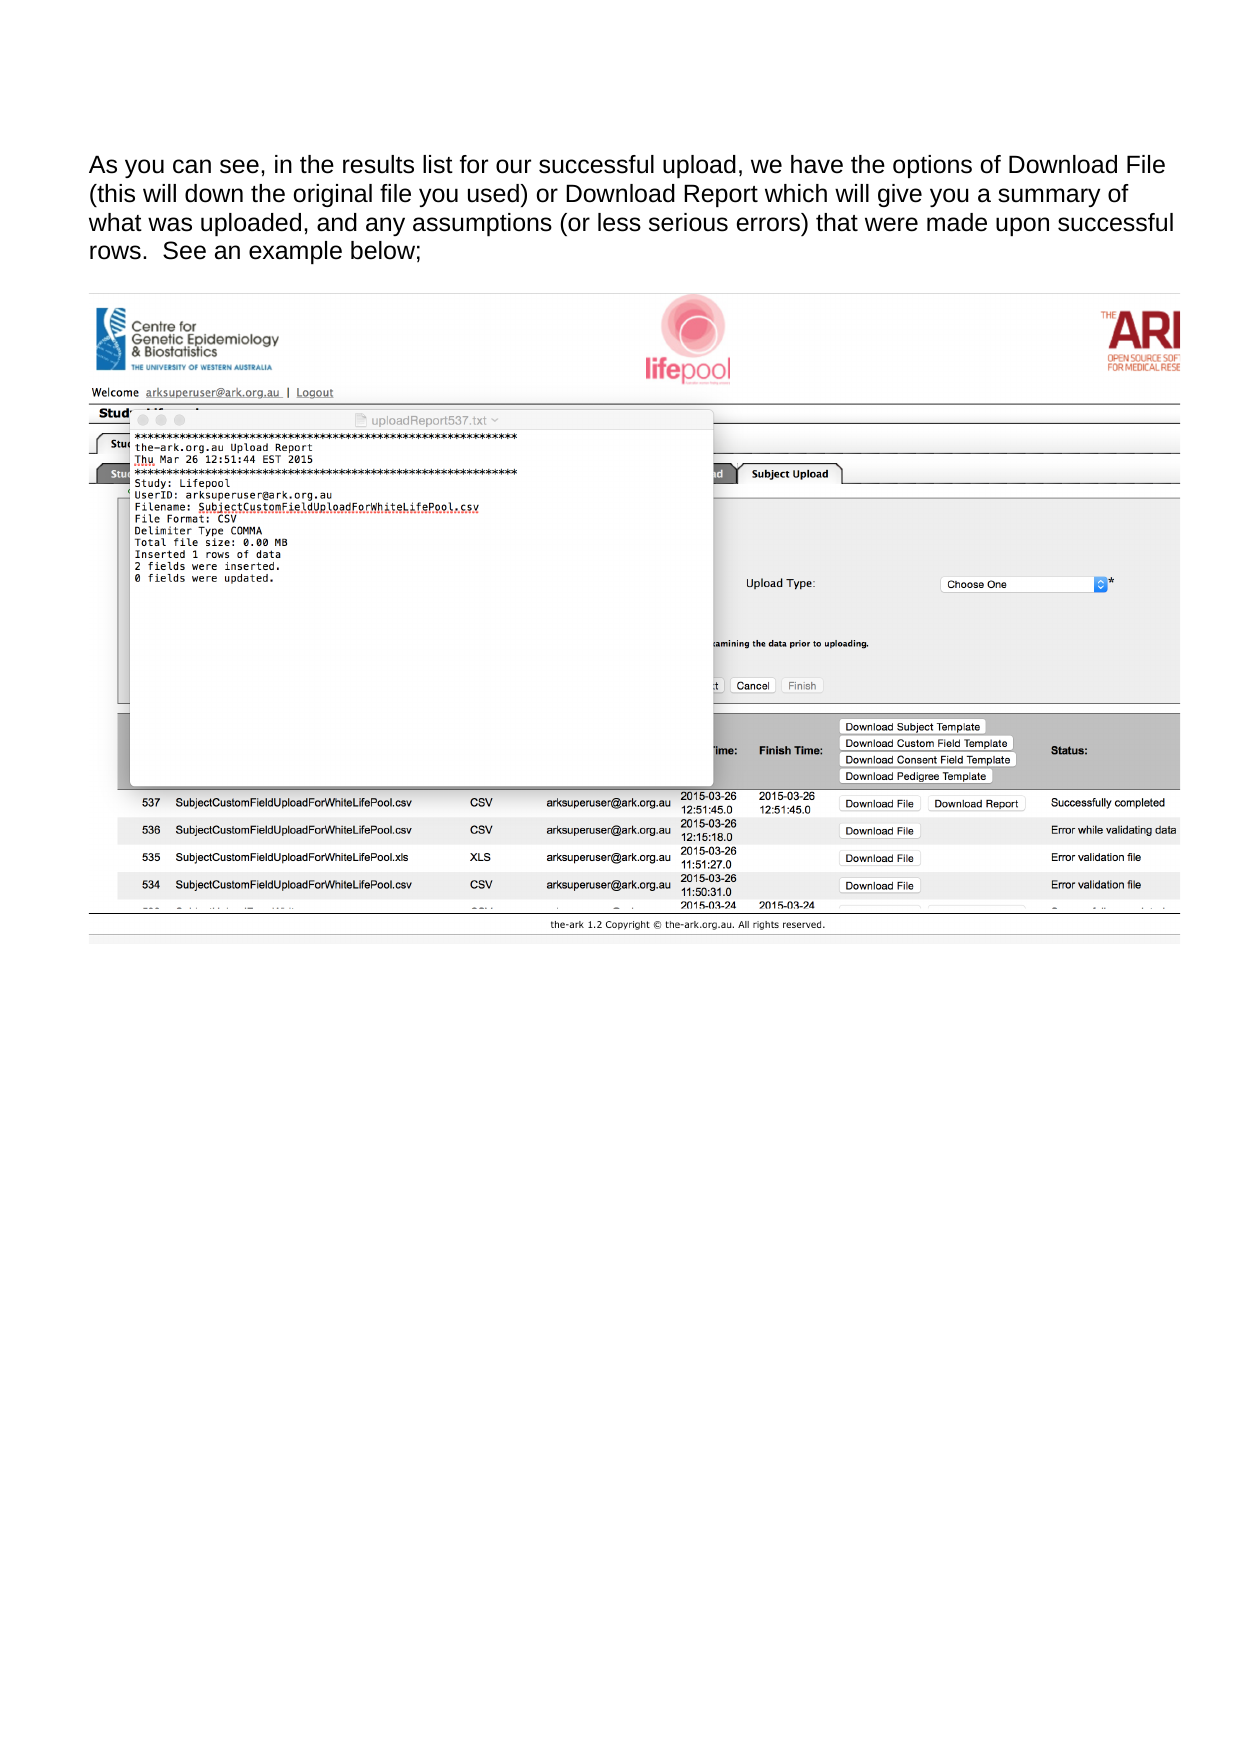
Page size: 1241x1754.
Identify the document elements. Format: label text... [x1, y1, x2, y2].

picture [88, 293, 1181, 944]
text As you can see, in the results list for our successful upload, we have the options of Download File (this will down the original file you used) or Download Report which will give you a summary of what was uploaded, and any assumptions (or less serious errors) that were made upon successful rows. See an example below; [89, 150, 1182, 265]
